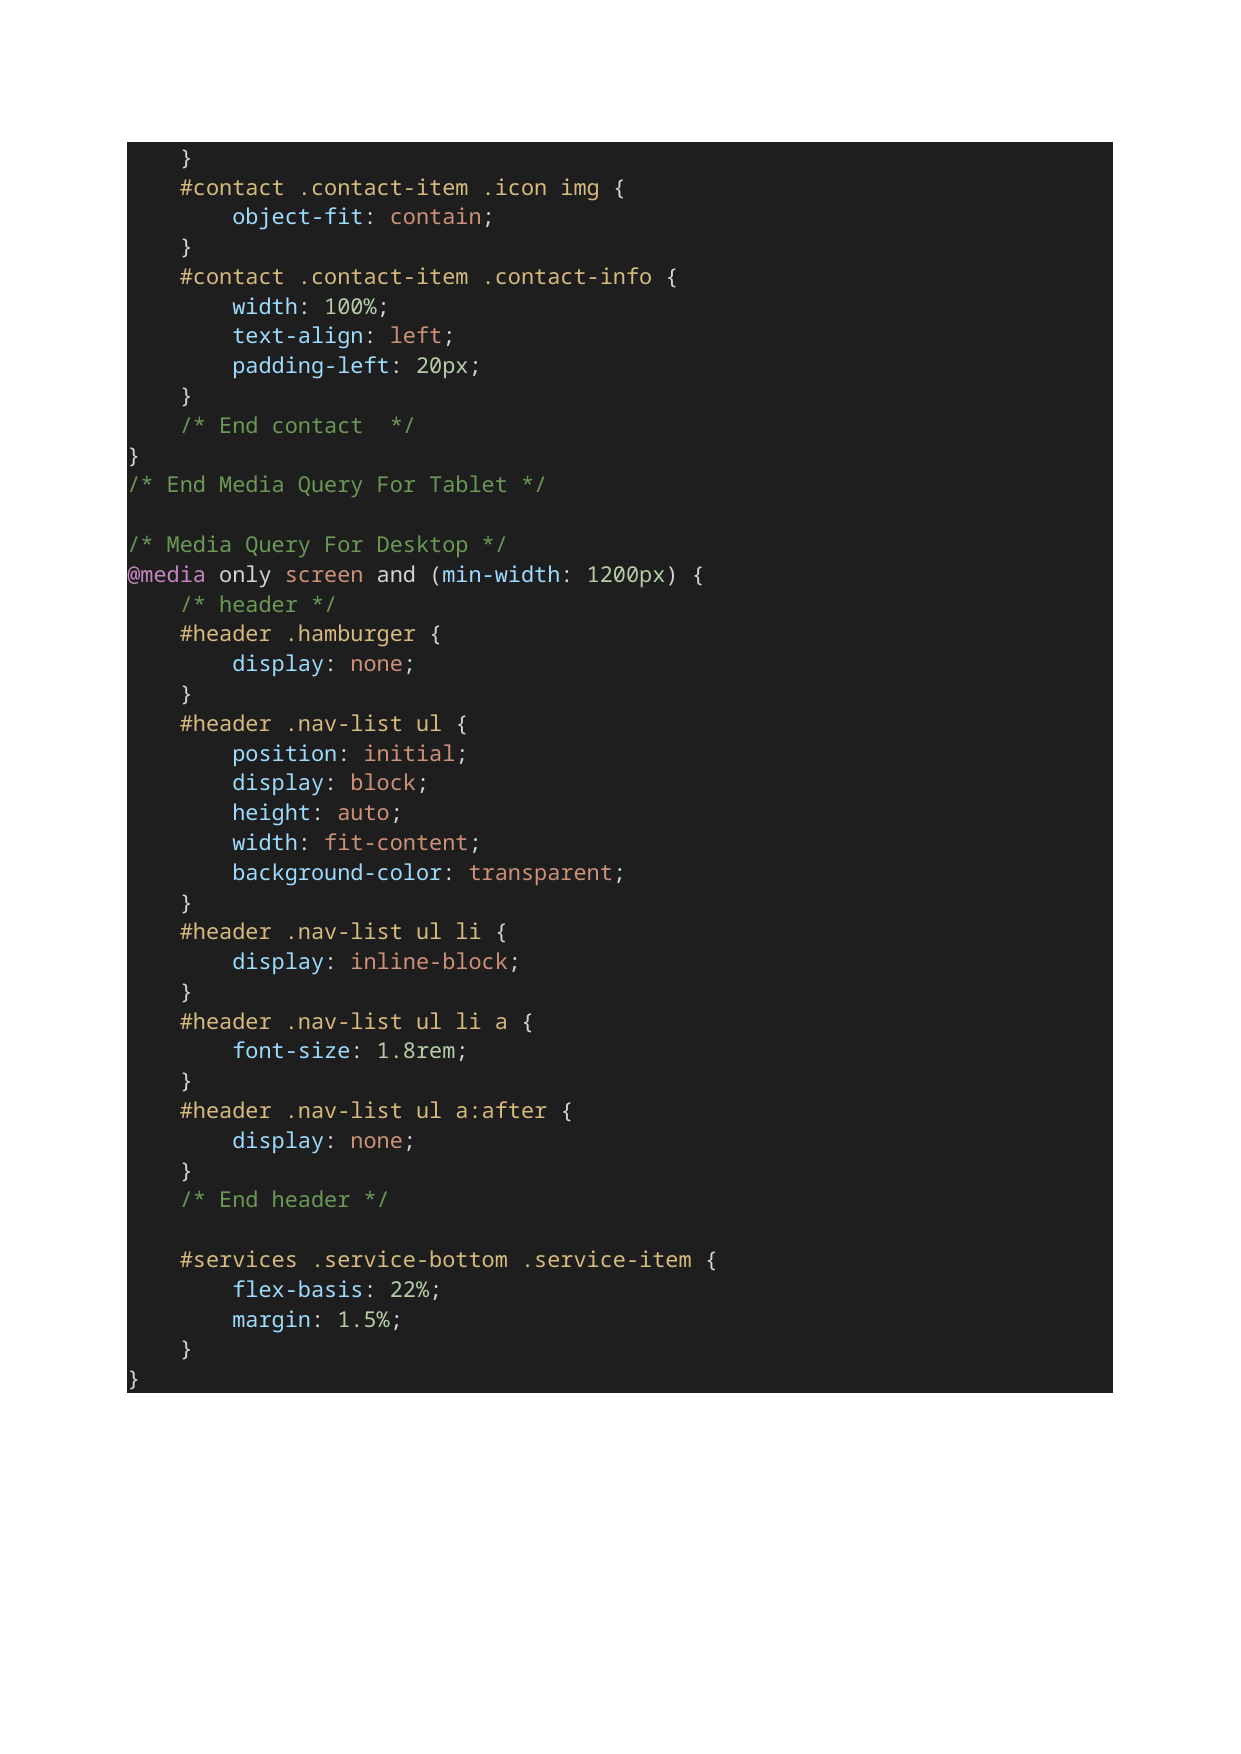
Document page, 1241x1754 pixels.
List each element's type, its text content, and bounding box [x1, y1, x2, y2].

text font-size: 1.8rem; [127, 1035, 1113, 1065]
text display: block; [127, 767, 1113, 797]
text object-fit: contain; [127, 201, 1113, 231]
text height: auto; [127, 797, 1113, 827]
text #contact .contact-item .icon img { [127, 171, 1113, 201]
text #header .nav-list ul li { [127, 916, 1113, 946]
text #header .hamburger { [127, 618, 1113, 648]
text @media only screen and (min-width: 1200px) { [127, 559, 1113, 588]
text position: initial; [127, 737, 1113, 767]
text /* Media Query For Desktop */ [127, 529, 1113, 559]
text width: fit-content; [127, 827, 1113, 857]
text } [127, 1065, 1113, 1095]
text #contact .contact-item .contact-info { [127, 261, 1113, 291]
text #header .nav-list ul a:after { [127, 1095, 1113, 1125]
text padding-left: 20px; [127, 350, 1113, 380]
text /* End contact */ [127, 410, 1113, 439]
text } [127, 231, 1113, 261]
text } [127, 380, 1113, 410]
text #header .nav-list ul li a { [127, 1006, 1113, 1035]
text display: none; [127, 1125, 1113, 1154]
text } [127, 1154, 1113, 1184]
text display: none; [127, 648, 1113, 678]
text } [127, 1363, 1113, 1393]
text } [127, 678, 1113, 708]
text #services .service-bottom .service-item { [127, 1244, 1113, 1274]
text /* End Media Query For Tablet */ [127, 469, 1113, 499]
text /* header */ [127, 588, 1113, 618]
text background-color: transparent; [127, 857, 1113, 886]
text #header .nav-list ul { [127, 708, 1113, 737]
text /* End header */ [127, 1184, 1113, 1214]
text display: inline-block; [127, 946, 1113, 976]
text text-align: left; [127, 320, 1113, 350]
text flex-basis: 22%; [127, 1274, 1113, 1303]
text width: 100%; [127, 291, 1113, 320]
text } [127, 142, 1113, 171]
text } [127, 439, 1113, 469]
text margin: 1.5%; [127, 1303, 1113, 1333]
text } [127, 1333, 1113, 1363]
text } [127, 976, 1113, 1006]
text } [127, 886, 1113, 916]
